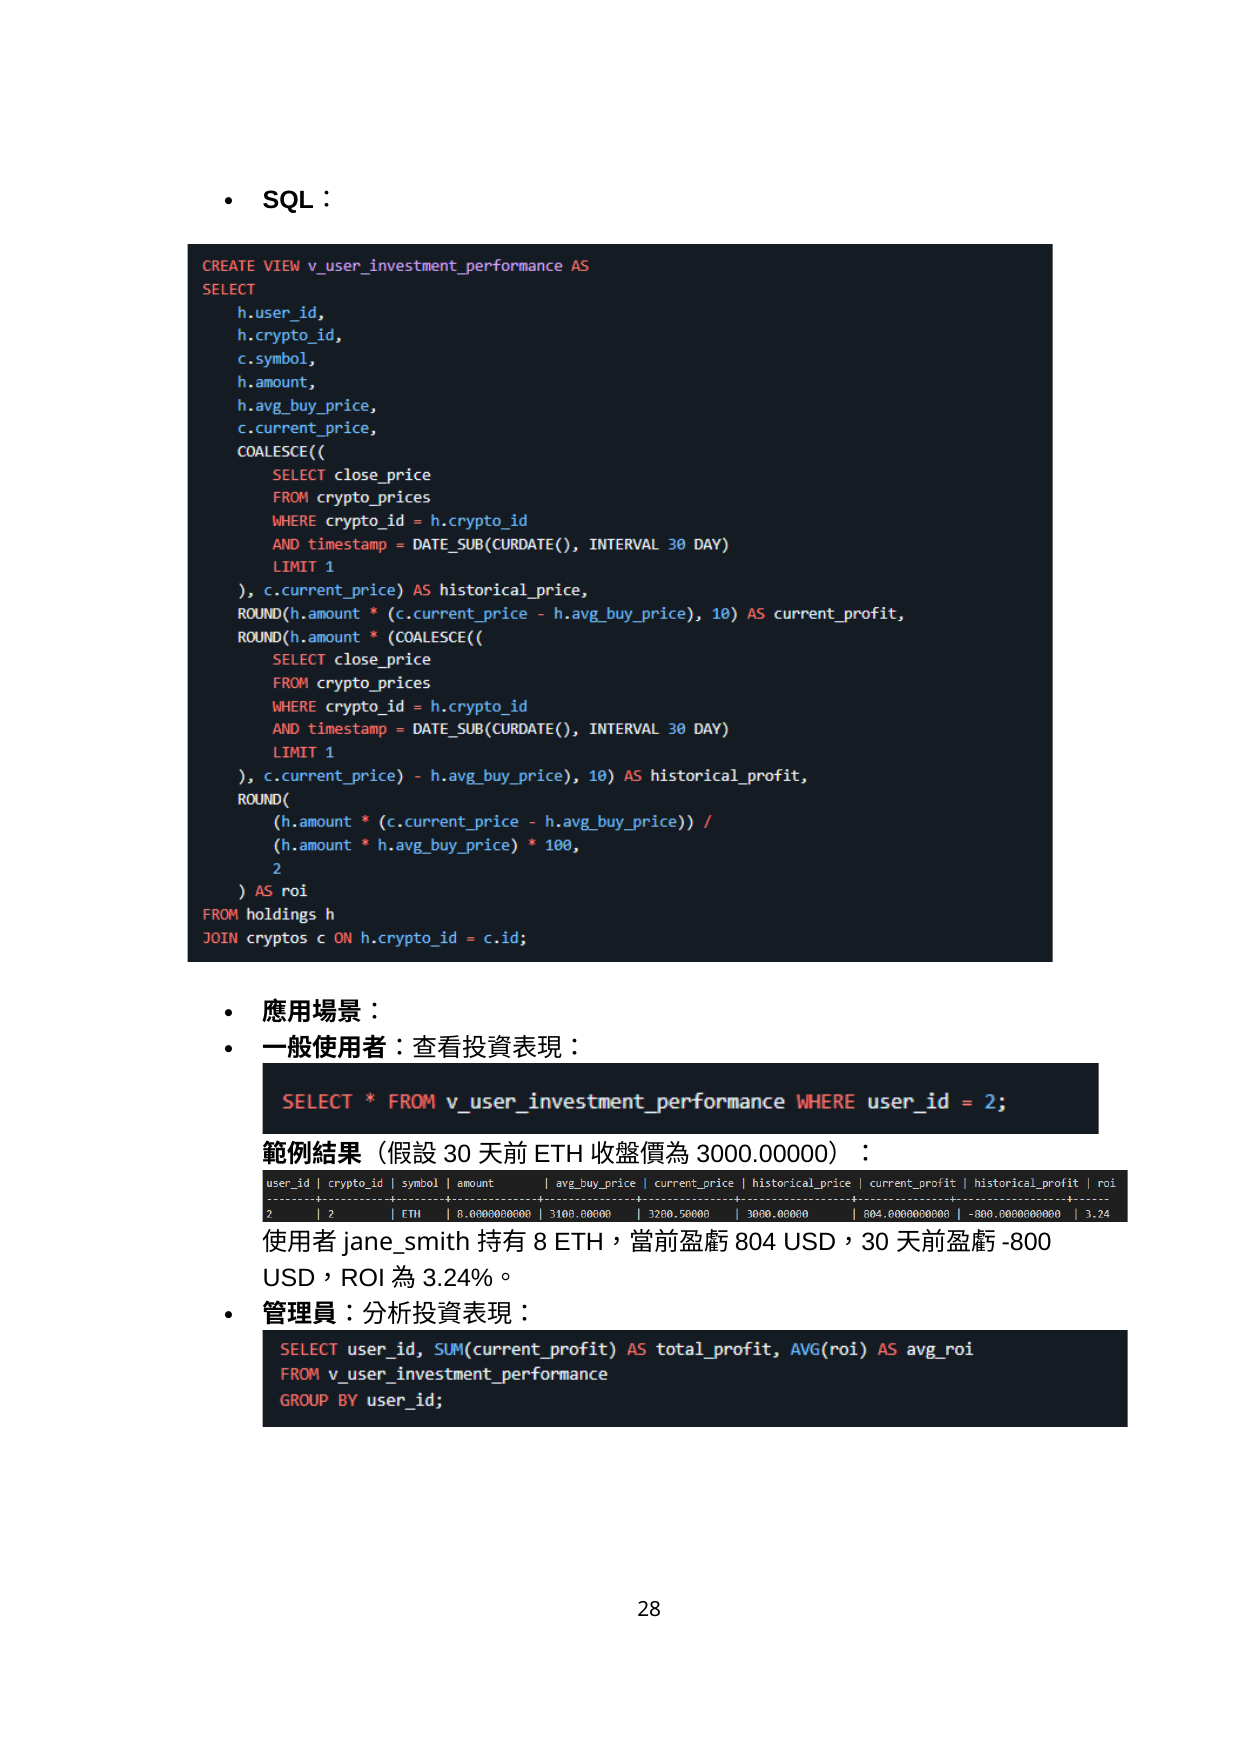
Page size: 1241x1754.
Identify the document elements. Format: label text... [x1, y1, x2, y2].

picture [262, 1063, 1099, 1134]
picture [262, 1170, 1128, 1222]
list SQL： [225, 179, 1053, 215]
picture [187, 244, 1053, 962]
list 應用場景： [225, 991, 1053, 1027]
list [225, 1294, 1053, 1427]
picture [262, 1330, 1128, 1427]
